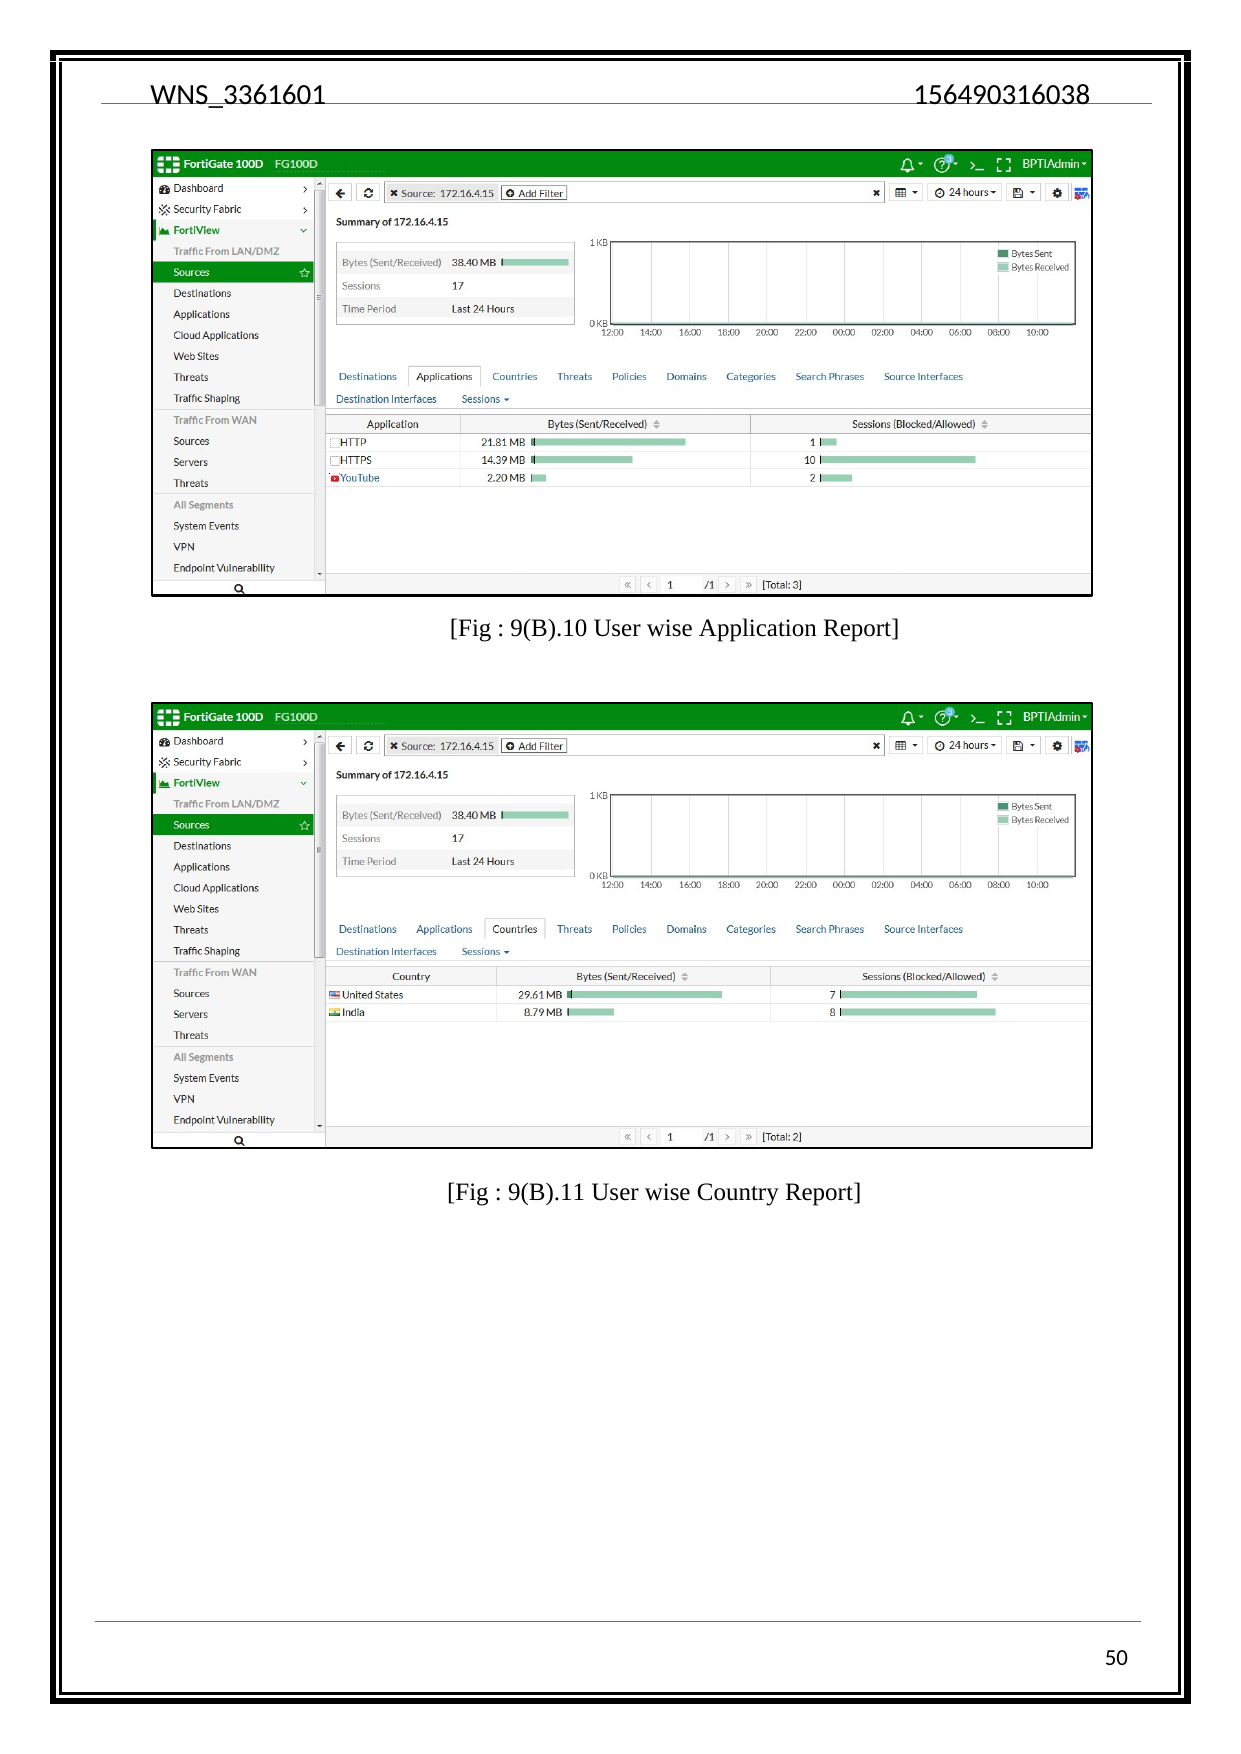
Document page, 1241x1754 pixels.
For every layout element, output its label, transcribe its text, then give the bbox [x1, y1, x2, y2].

picture [153, 704, 1091, 1147]
text [Fig : 9(B).11 User wise Country Report] [112, 1177, 1128, 1206]
picture [153, 151, 1091, 594]
